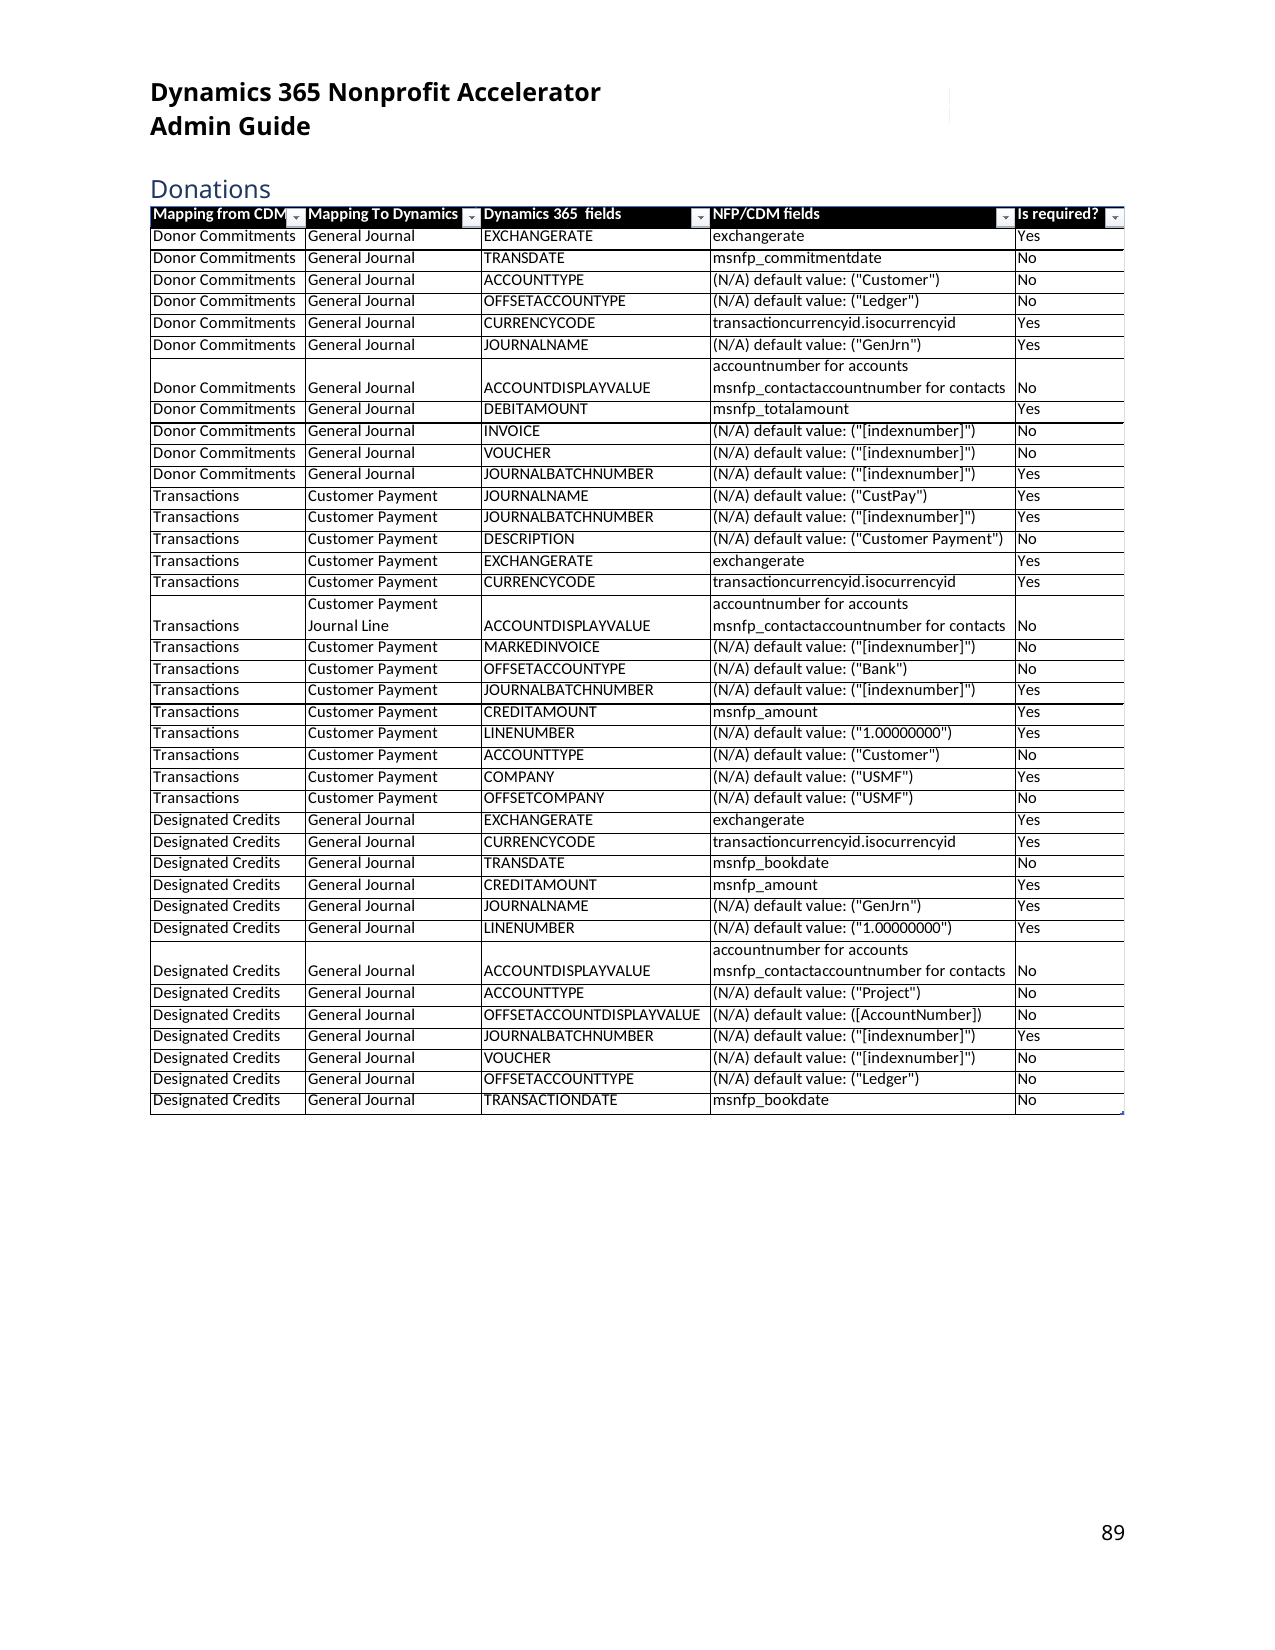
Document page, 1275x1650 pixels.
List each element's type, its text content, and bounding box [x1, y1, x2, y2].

subtitle Donations [150, 172, 1125, 206]
